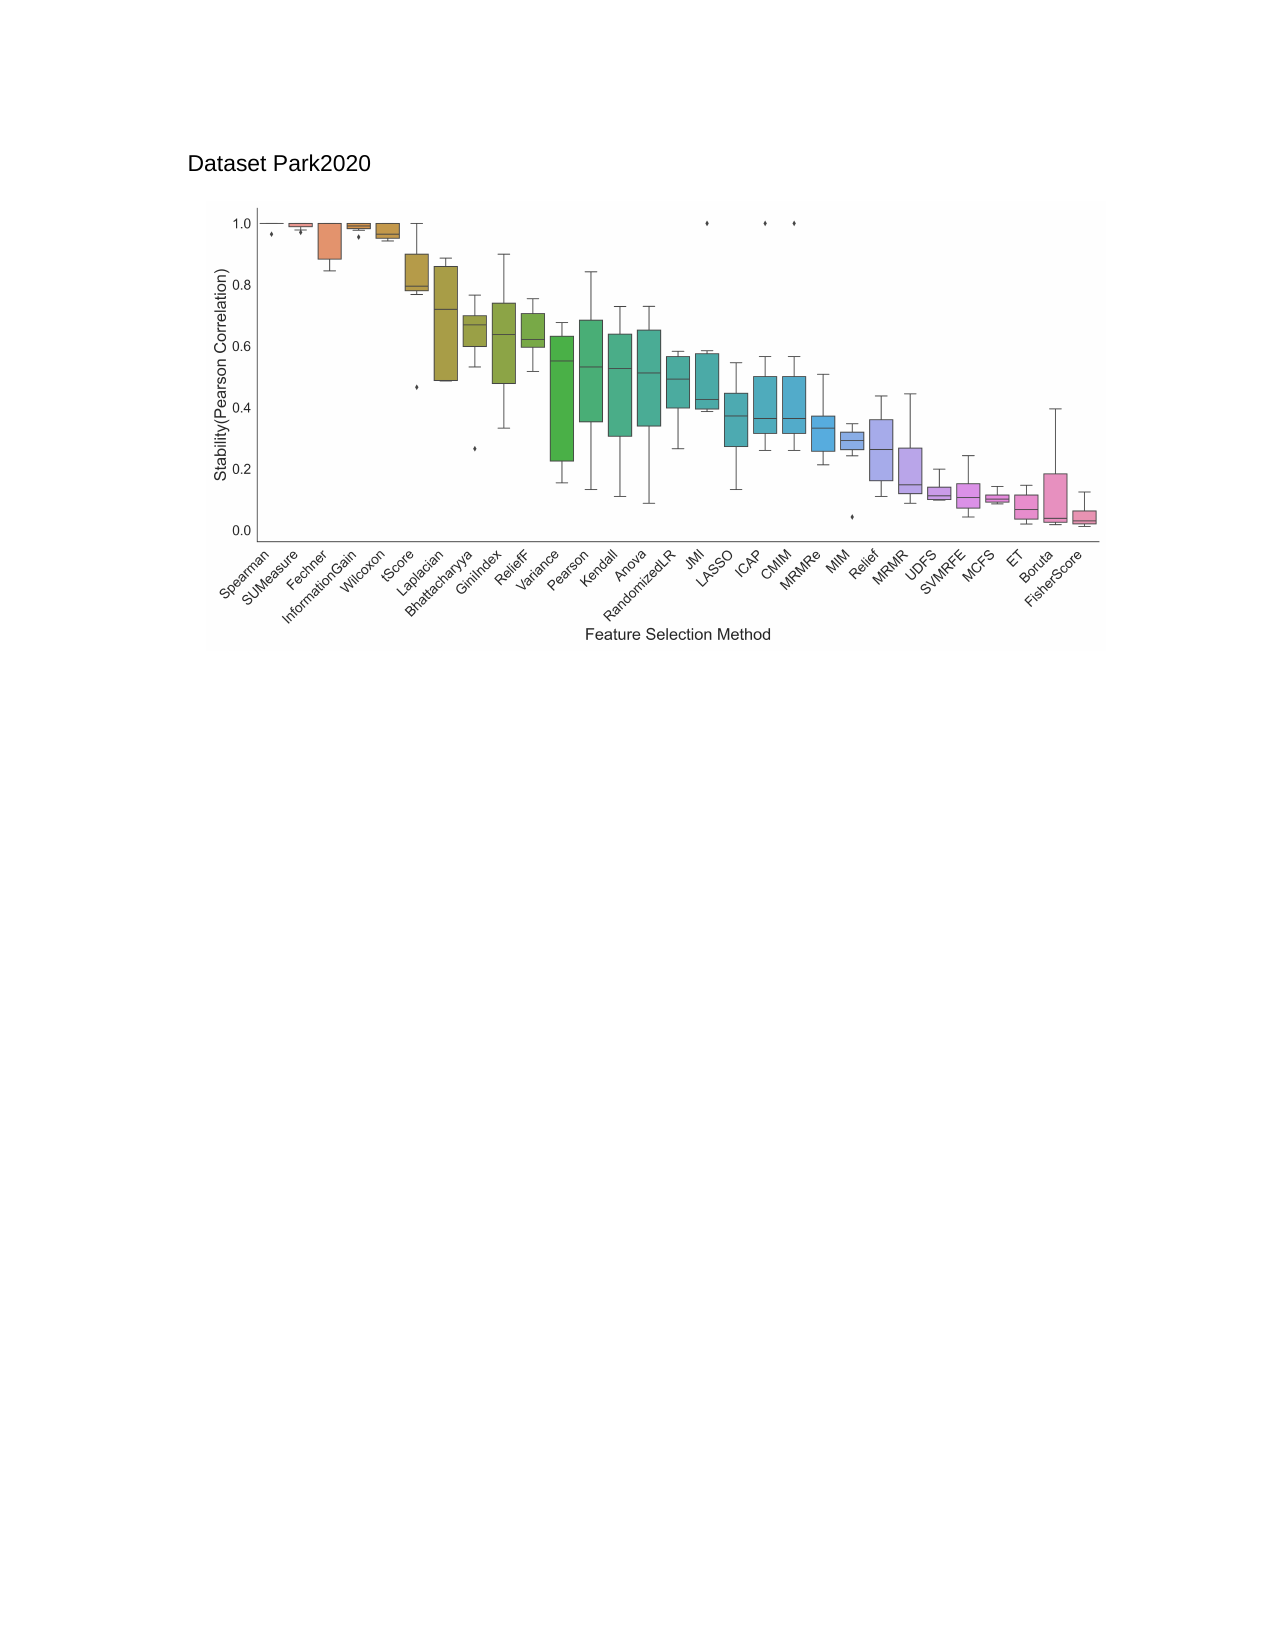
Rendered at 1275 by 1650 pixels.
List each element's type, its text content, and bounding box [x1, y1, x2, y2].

picture [206, 201, 1107, 651]
text Dataset Park2020 [187, 150, 1087, 176]
